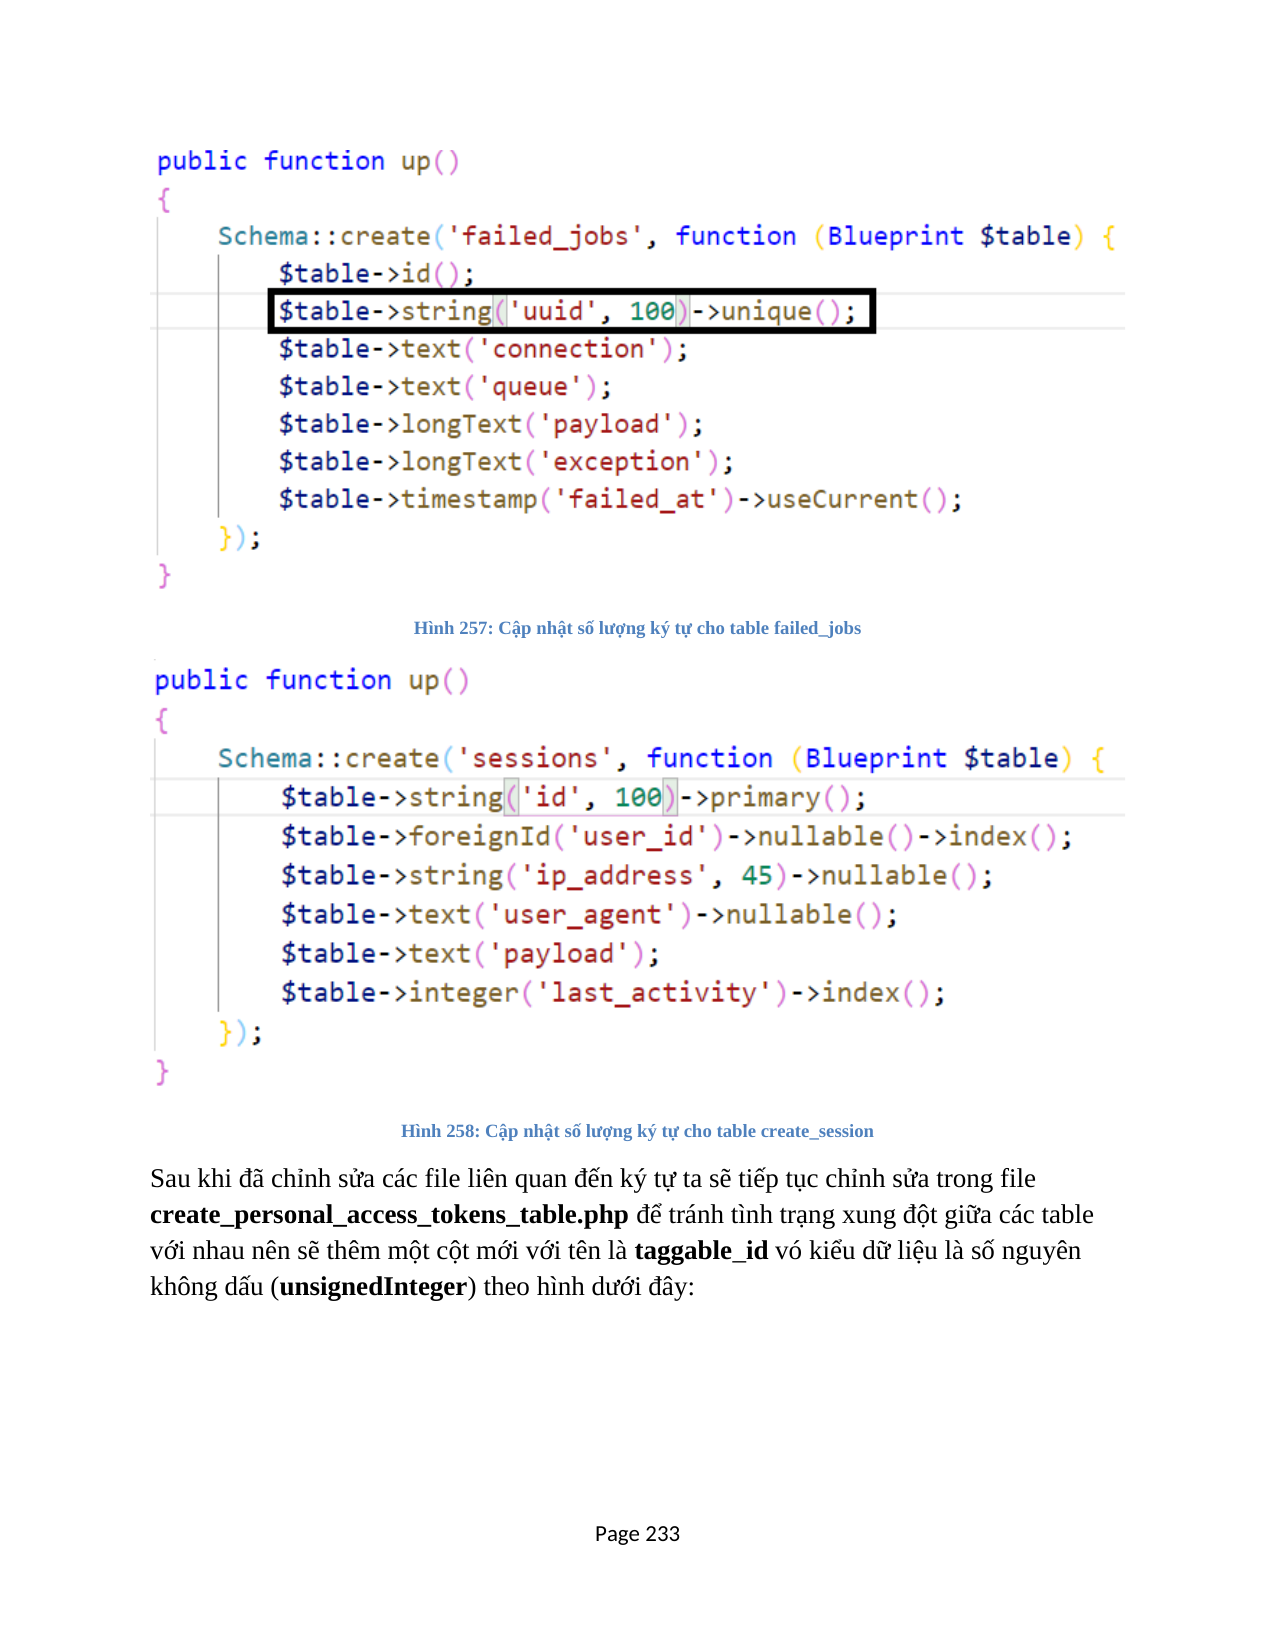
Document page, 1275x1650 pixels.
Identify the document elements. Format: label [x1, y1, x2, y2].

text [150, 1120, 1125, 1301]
picture [150, 150, 1125, 593]
picture [150, 659, 1125, 1096]
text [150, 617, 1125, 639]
